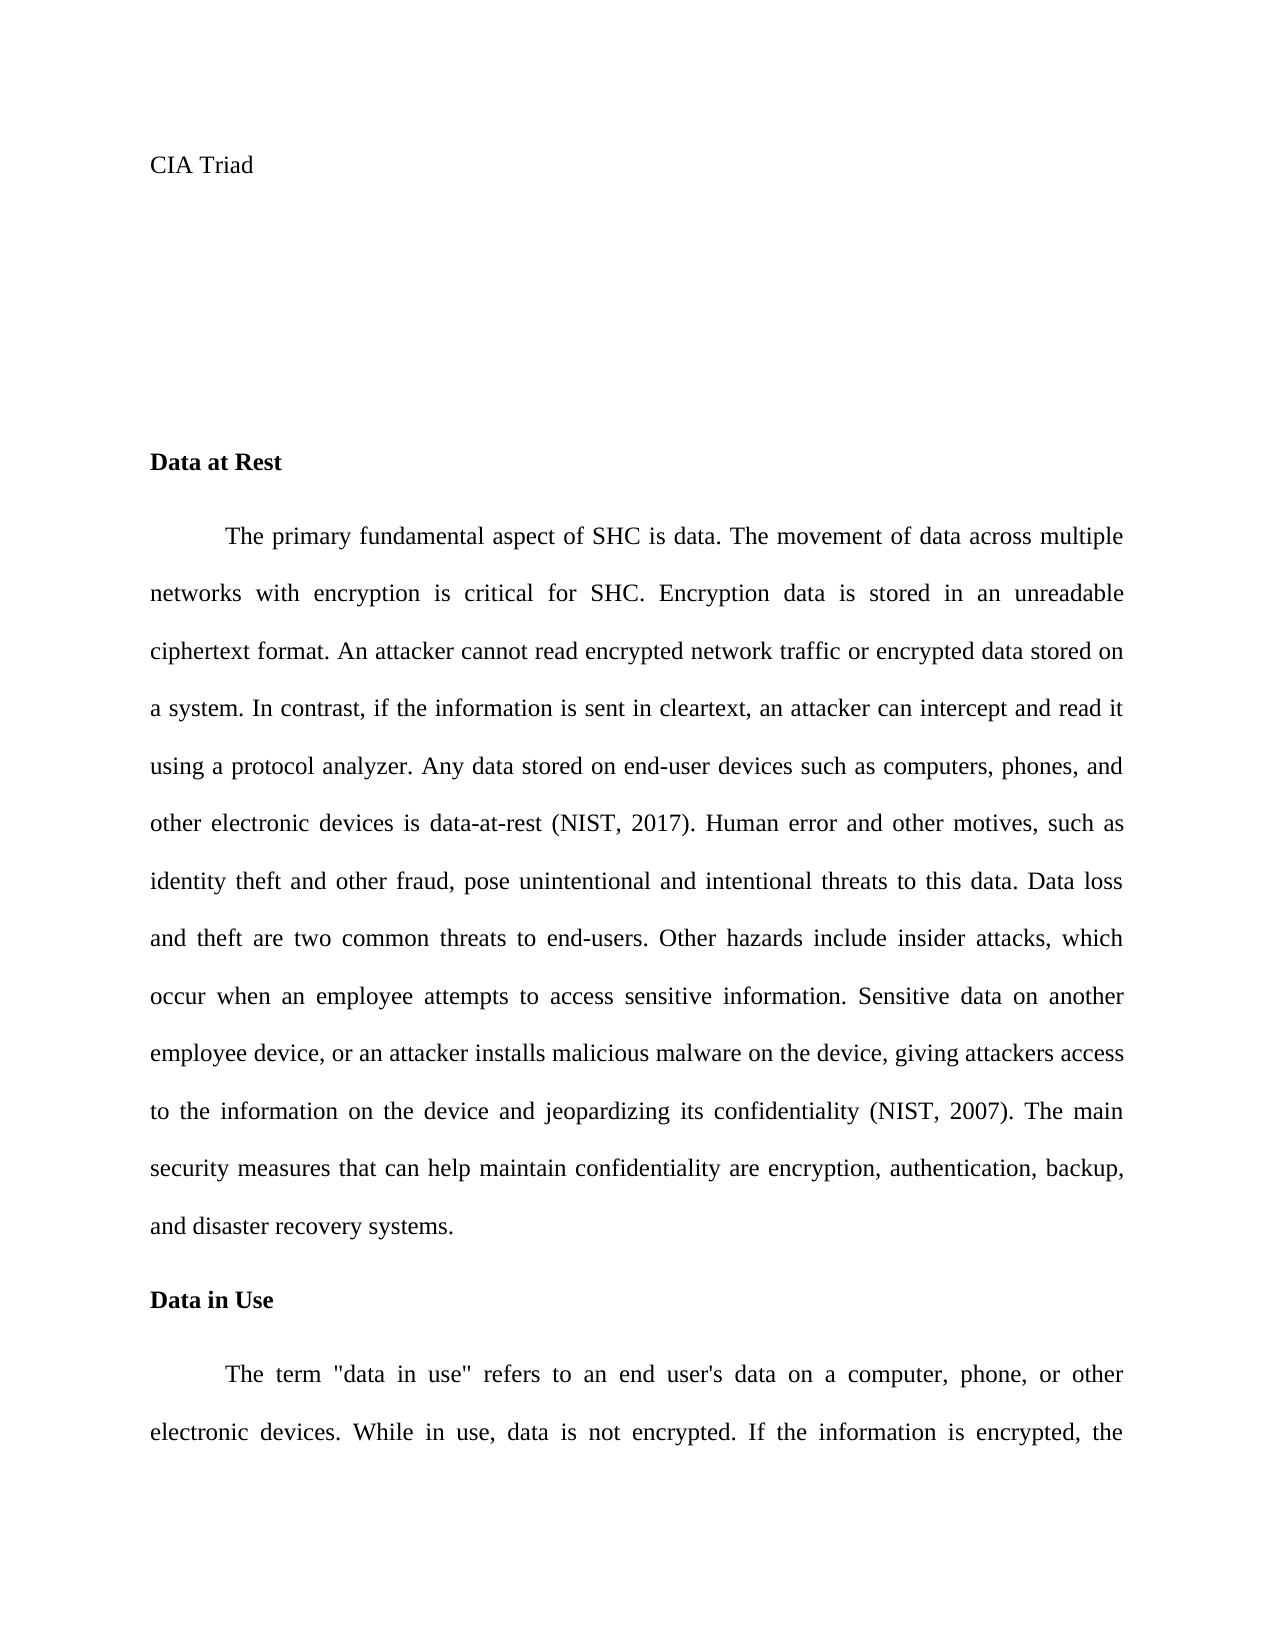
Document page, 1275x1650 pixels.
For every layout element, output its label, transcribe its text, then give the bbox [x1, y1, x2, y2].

text The primary fundamental aspect of SHC is data. The movement of data across multiple networks with encryption is critical for SHC. Encryption data is stored in an unreadable ciphertext format. An attacker cannot read encrypted network traffic or encrypted data stored on a system. In contrast, if the information is sent in cleartext, an attacker can intercept and read it using a protocol analyzer. Any data stored on end-user devices such as computers, phones, and other electronic devices is data-at-rest (NIST, 2017). Human error and other motives, such as identity theft and other fraud, pose unintentional and intentional threats to this data. Data loss and theft are two common threats to end-users. Other hazards include insider attacks, which occur when an employee attempts to access sensitive information. Sensitive data on another employee device, or an attacker installs malicious malware on the device, giving attackers access to the information on the device and jeopardizing its confidentiality (NIST, 2007). The main security measures that can help maintain confidentiality are encryption, authentication, backup, and disaster recovery systems. [150, 521, 1125, 1239]
text Data in Use [150, 1285, 1125, 1314]
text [150, 1359, 1125, 1445]
text CIA Triad [150, 150, 1125, 179]
text Data at Rest [150, 447, 1125, 475]
